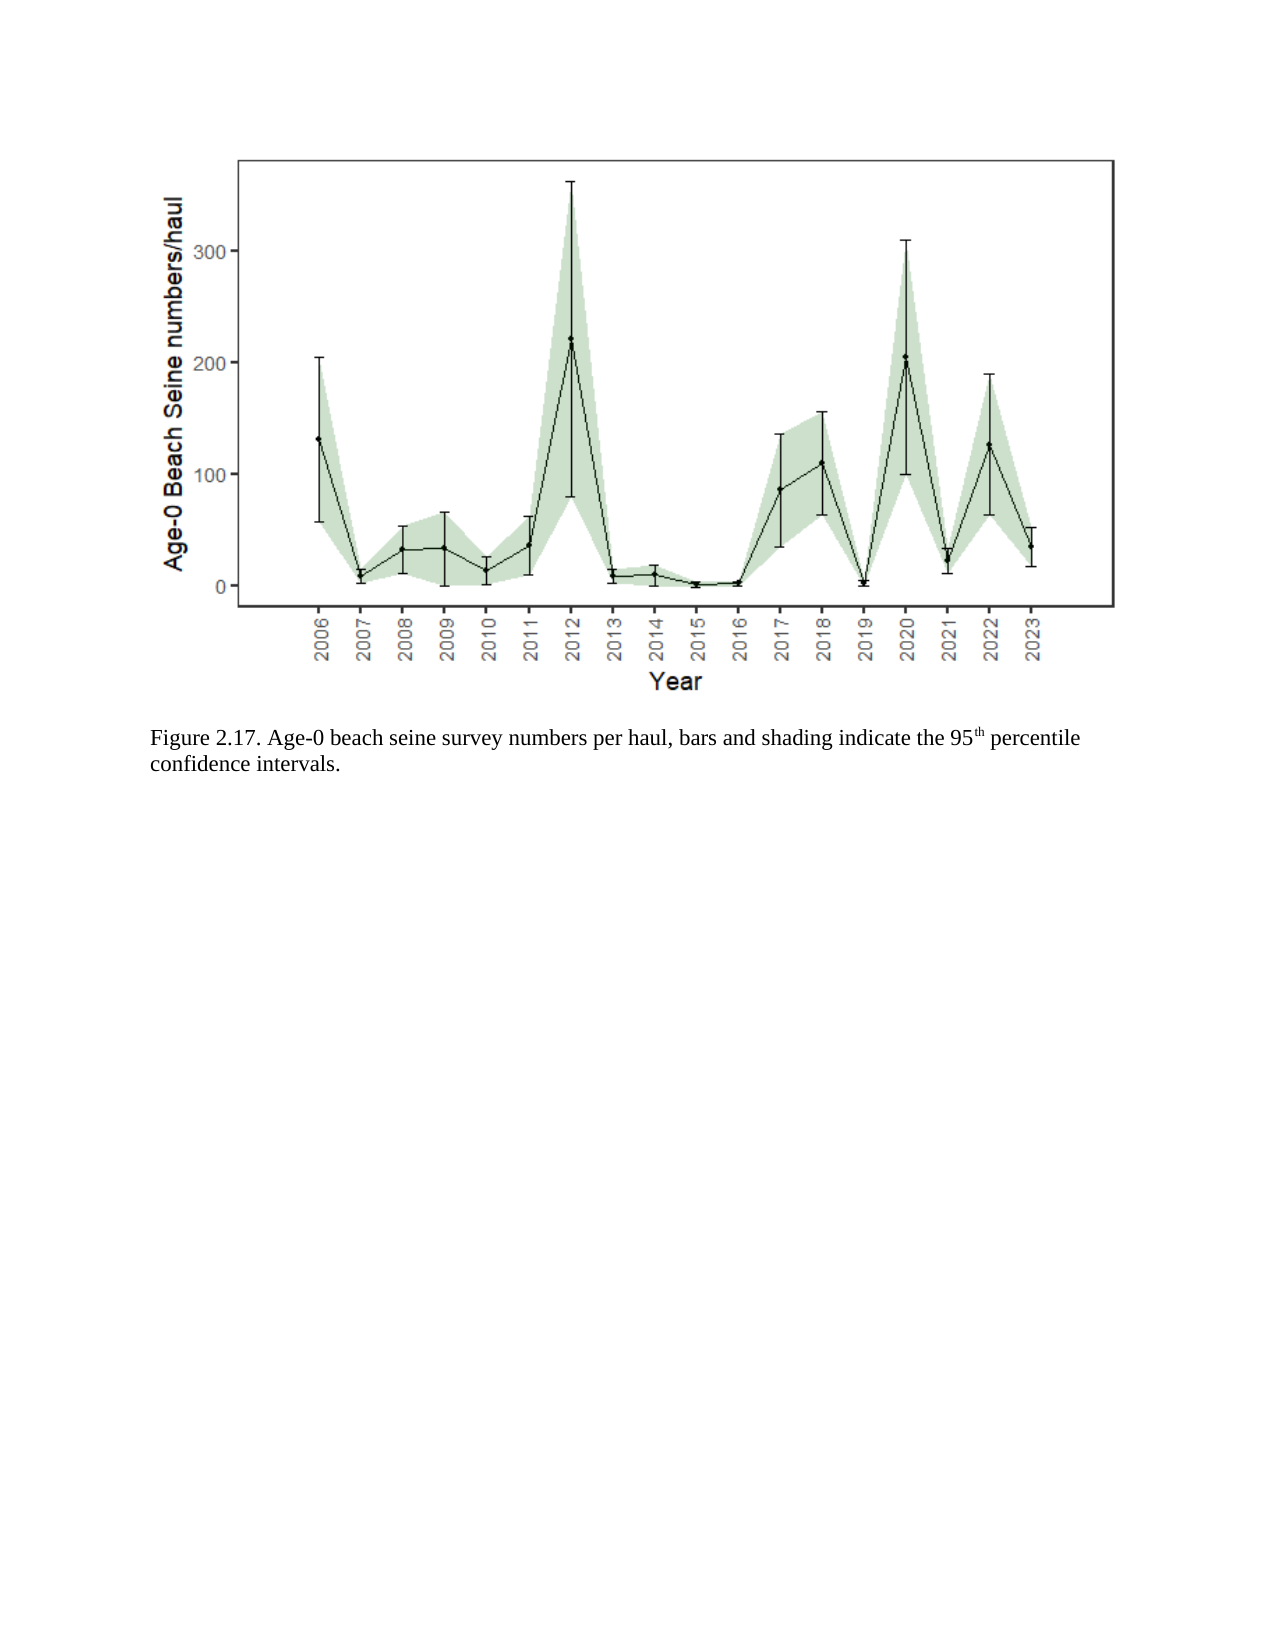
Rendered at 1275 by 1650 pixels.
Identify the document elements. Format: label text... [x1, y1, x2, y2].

picture [150, 150, 1125, 707]
subtitle Figure 2.17. Age-0 beach seine survey numbers per haul, bars and shading indicate the 95th percentile confidence intervals. [150, 724, 1125, 776]
